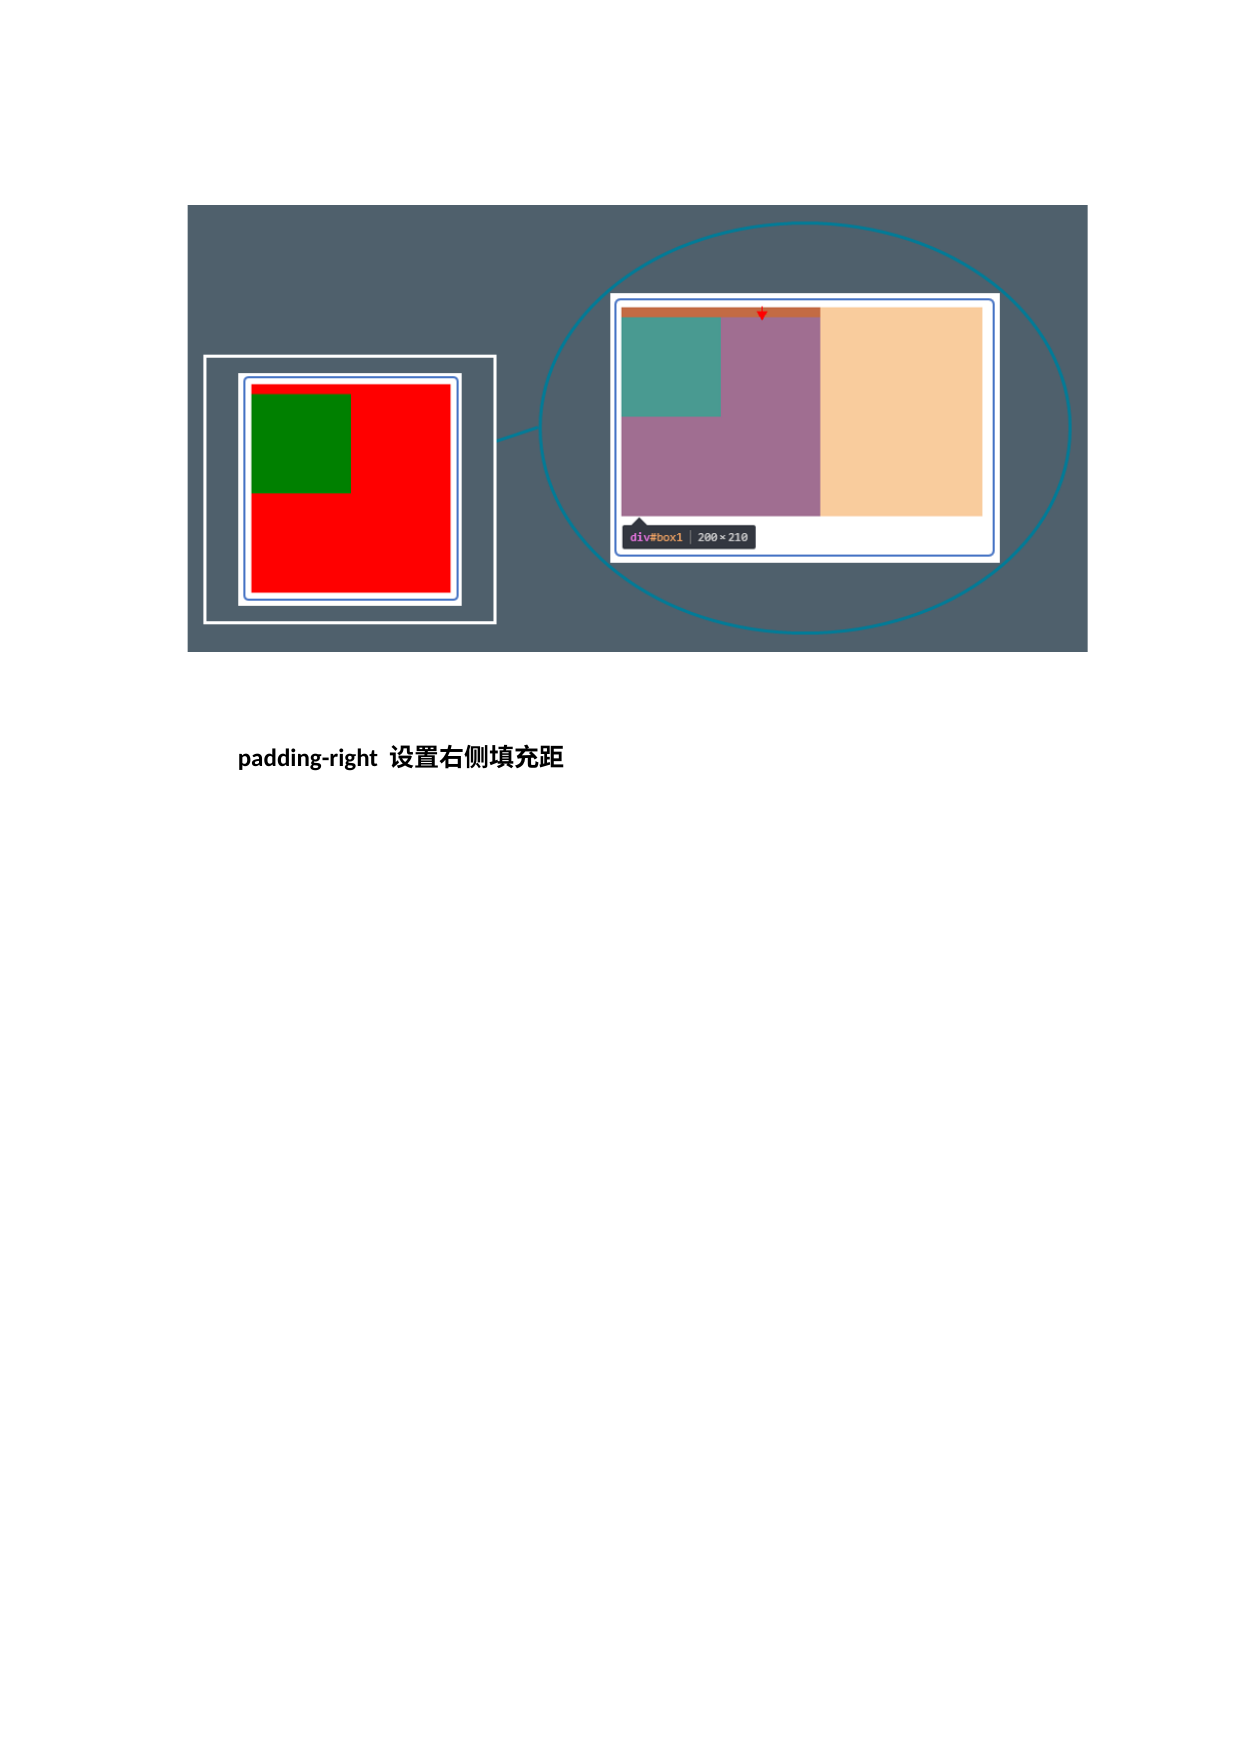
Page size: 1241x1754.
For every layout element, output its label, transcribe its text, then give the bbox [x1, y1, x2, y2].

picture [187, 205, 1088, 652]
subtitle padding-right 设置右侧填充距 [187, 741, 1053, 774]
